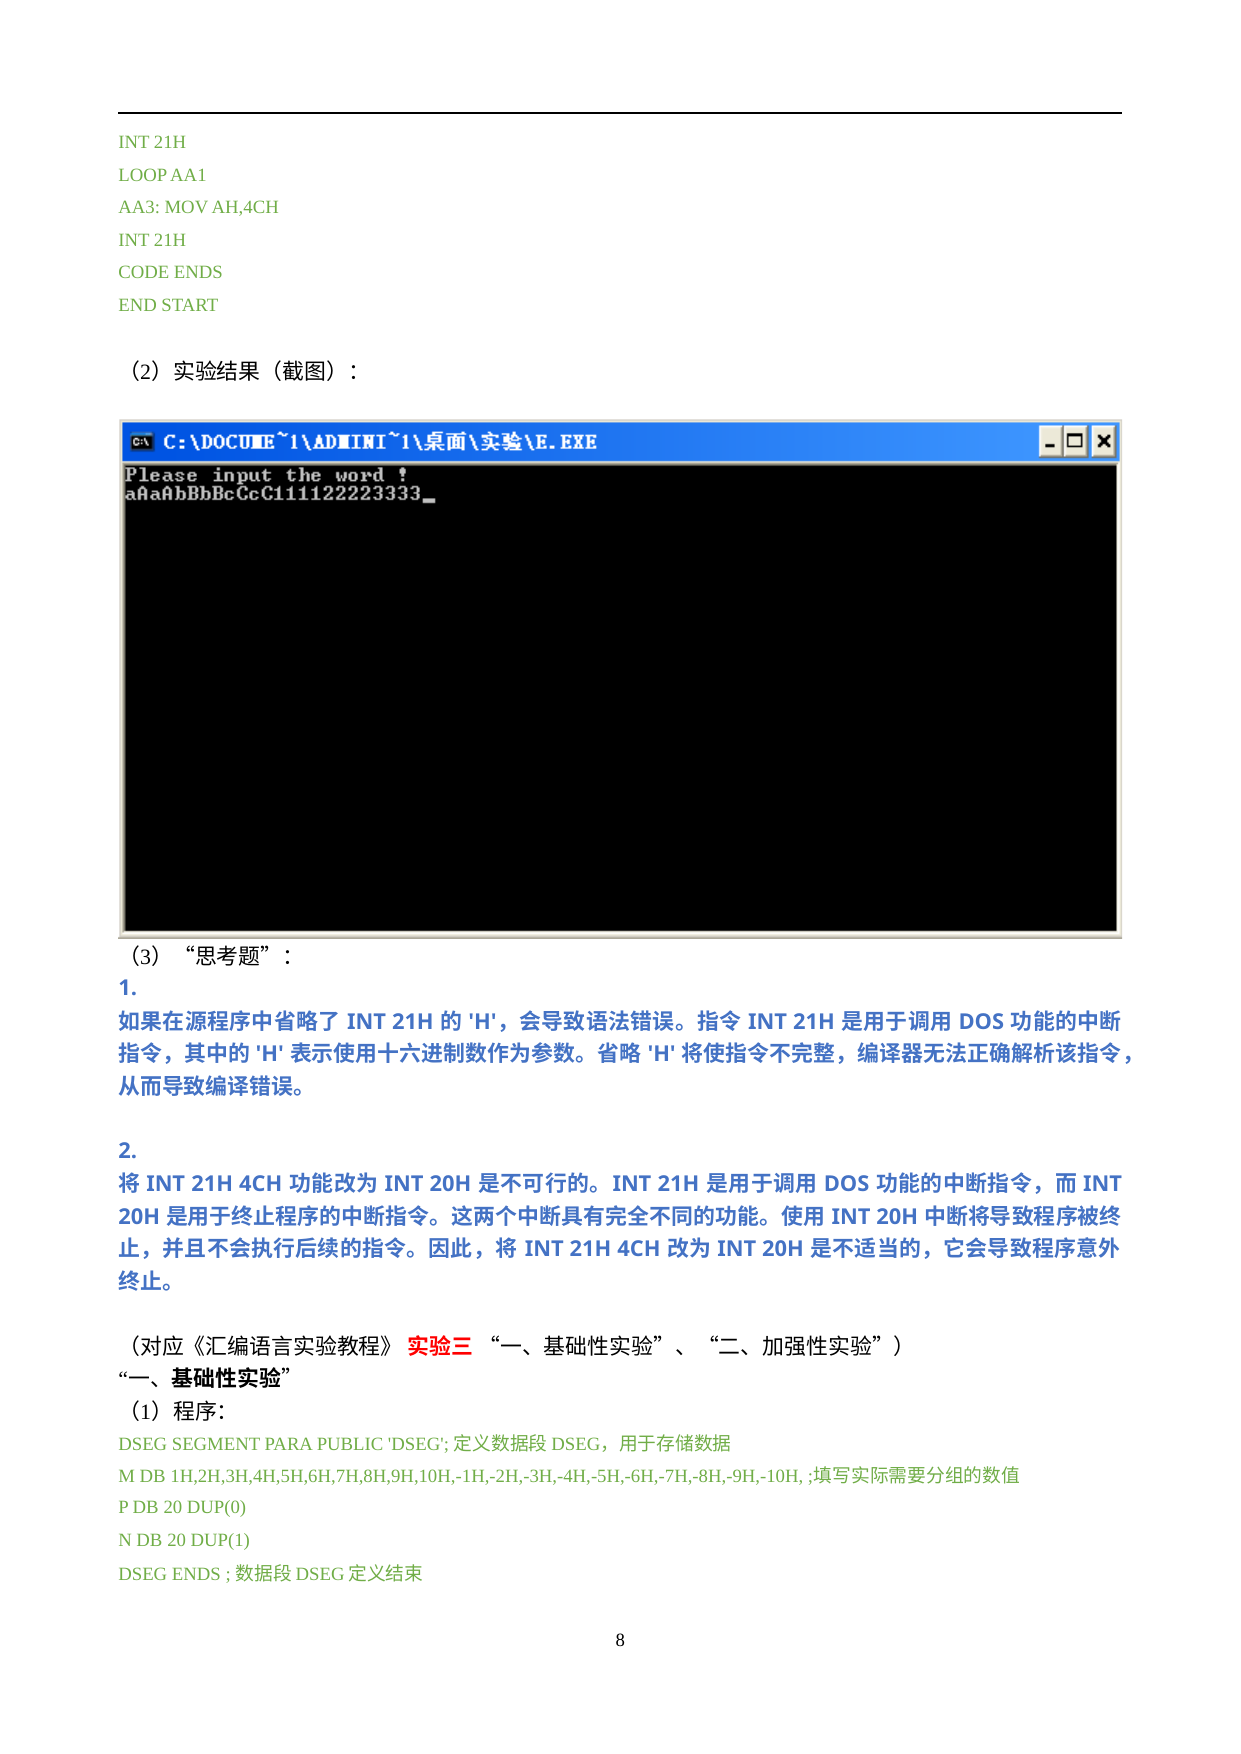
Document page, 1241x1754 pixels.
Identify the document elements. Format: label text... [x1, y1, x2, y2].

picture [118, 418, 1123, 939]
text “一、基础性实验” [118, 1361, 1122, 1393]
text （2）实验结果（截图）： [118, 353, 1122, 386]
text DSEG SEGMENT PARA PUBLIC 'DSEG'; 定义数据段DSEG，用于存储数据 [118, 1426, 1122, 1458]
text N DB 20 DUP(1) [118, 1523, 1122, 1556]
text （3）“思考题”： [118, 939, 1122, 971]
text （1）程序： [118, 1393, 1122, 1426]
text P DB 20 DUP(0) [118, 1491, 1122, 1523]
text INT 21H [118, 126, 1122, 158]
text （对应《汇编语言实验教程》 实验三 “一、基础性实验”、“二、加强性实验”） [118, 1328, 1122, 1361]
text AA3: MOV AH,4CH [118, 191, 1122, 223]
text 2. [118, 1133, 1122, 1166]
text INT 21H [118, 223, 1122, 256]
text DSEG ENDS ; 数据段DSEG定义结束 [118, 1556, 1122, 1588]
text END START [118, 288, 1122, 321]
text CODE ENDS [118, 256, 1122, 288]
text M DB 1H,2H,3H,4H,5H,6H,7H,8H,9H,10H,-1H,-2H,-3H,-4H,-5H,-6H,-7H,-8H,-9H,-10H, ;填写实际需要分组的数值 [118, 1458, 1122, 1491]
text 将 INT 21H 4CH 功能改为 INT 20H 是不可行的。INT 21H 是用于调用 DOS 功能的中断指令，而 INT 20H 是用于终止程序的中断指令。这两个中断具有完全不同的功能。使用 INT 20H 中断将导致程序被终止，并且不会执行后续的指令。因此，将 INT 21H 4CH 改为 INT 20H 是不适当的，它会导致程序意外终止。 [118, 1166, 1122, 1296]
text 1. [118, 971, 1122, 1003]
text LOOP AA1 [118, 158, 1122, 191]
text 如果在源程序中省略了 INT 21H 的 'H'，会导致语法错误。指令 INT 21H 是用于调用 DOS 功能的中断指令，其中的 'H' 表示使用十六进制数作为参数。省略 'H' 将使指令不完整，编译器无法正确解析该指令，从而导致编译错误。 [118, 1003, 1122, 1101]
